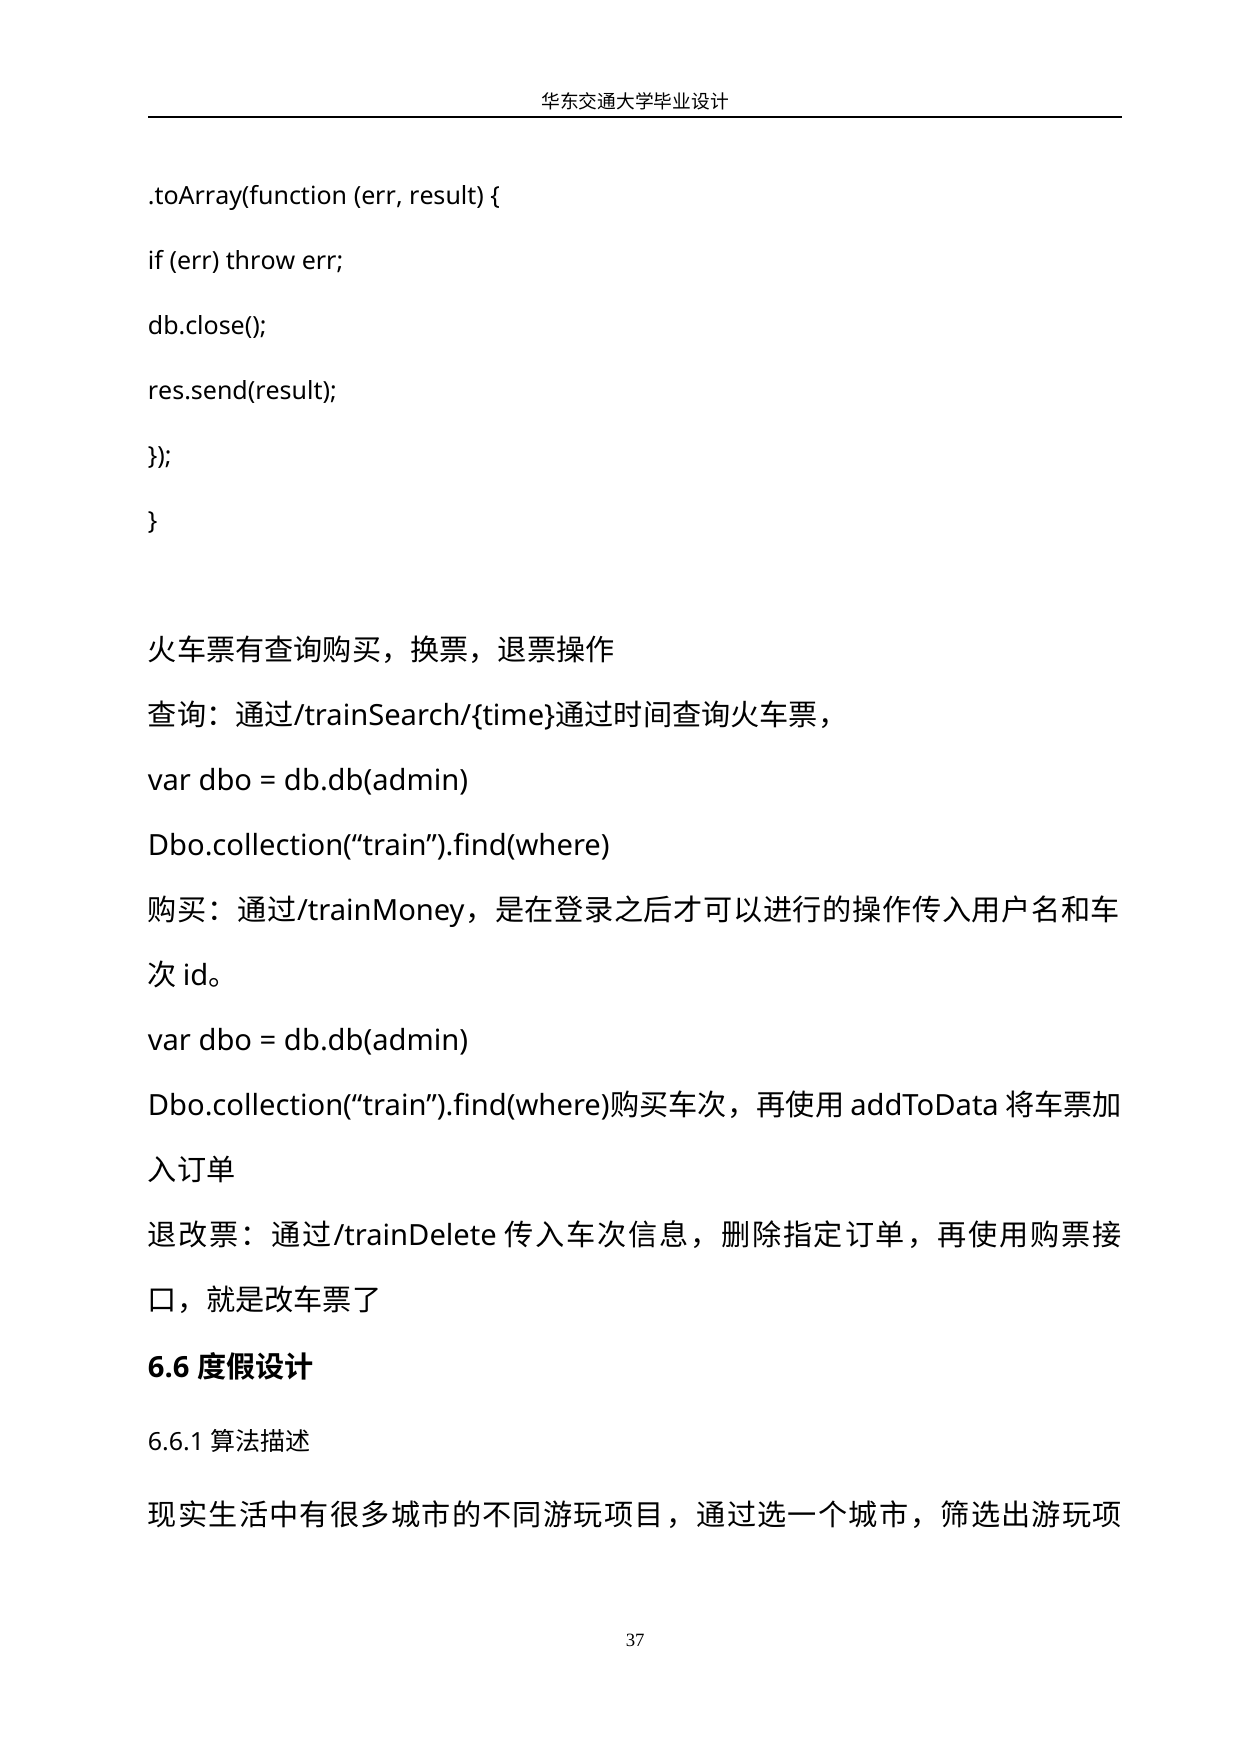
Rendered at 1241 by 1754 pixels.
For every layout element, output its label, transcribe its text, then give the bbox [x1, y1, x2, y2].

text } [148, 487, 1122, 552]
text res.send(result); [148, 357, 1122, 422]
text Dbo.collection(“train”).find(where) [148, 812, 1122, 877]
subtitle 6.6.1 算法描述 [148, 1407, 1122, 1472]
text .toArray(function (err, result) { [148, 162, 1122, 227]
text if (err) throw err; [148, 227, 1122, 292]
text 购买：通过/trainMoney，是在登录之后才可以进行的操作传入用户名和车次id。 [148, 877, 1122, 1007]
text var dbo = db.db(admin) [148, 1007, 1122, 1072]
subtitle 6.6 度假设计 [148, 1332, 1122, 1397]
text }); [148, 422, 1122, 487]
text 火车票有查询购买，换票，退票操作 [148, 617, 1122, 682]
text db.close(); [148, 292, 1122, 357]
text 退改票：通过/trainDelete传入车次信息，删除指定订单，再使用购票接口，就是改车票了 [148, 1202, 1122, 1332]
text 查询：通过/trainSearch/{time}通过时间查询火车票， [148, 682, 1122, 747]
text var dbo = db.db(admin) [148, 747, 1122, 812]
text Dbo.collection(“train”).find(where)购买车次，再使用addToData将车票加入订单 [148, 1072, 1122, 1202]
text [148, 1482, 1122, 1547]
